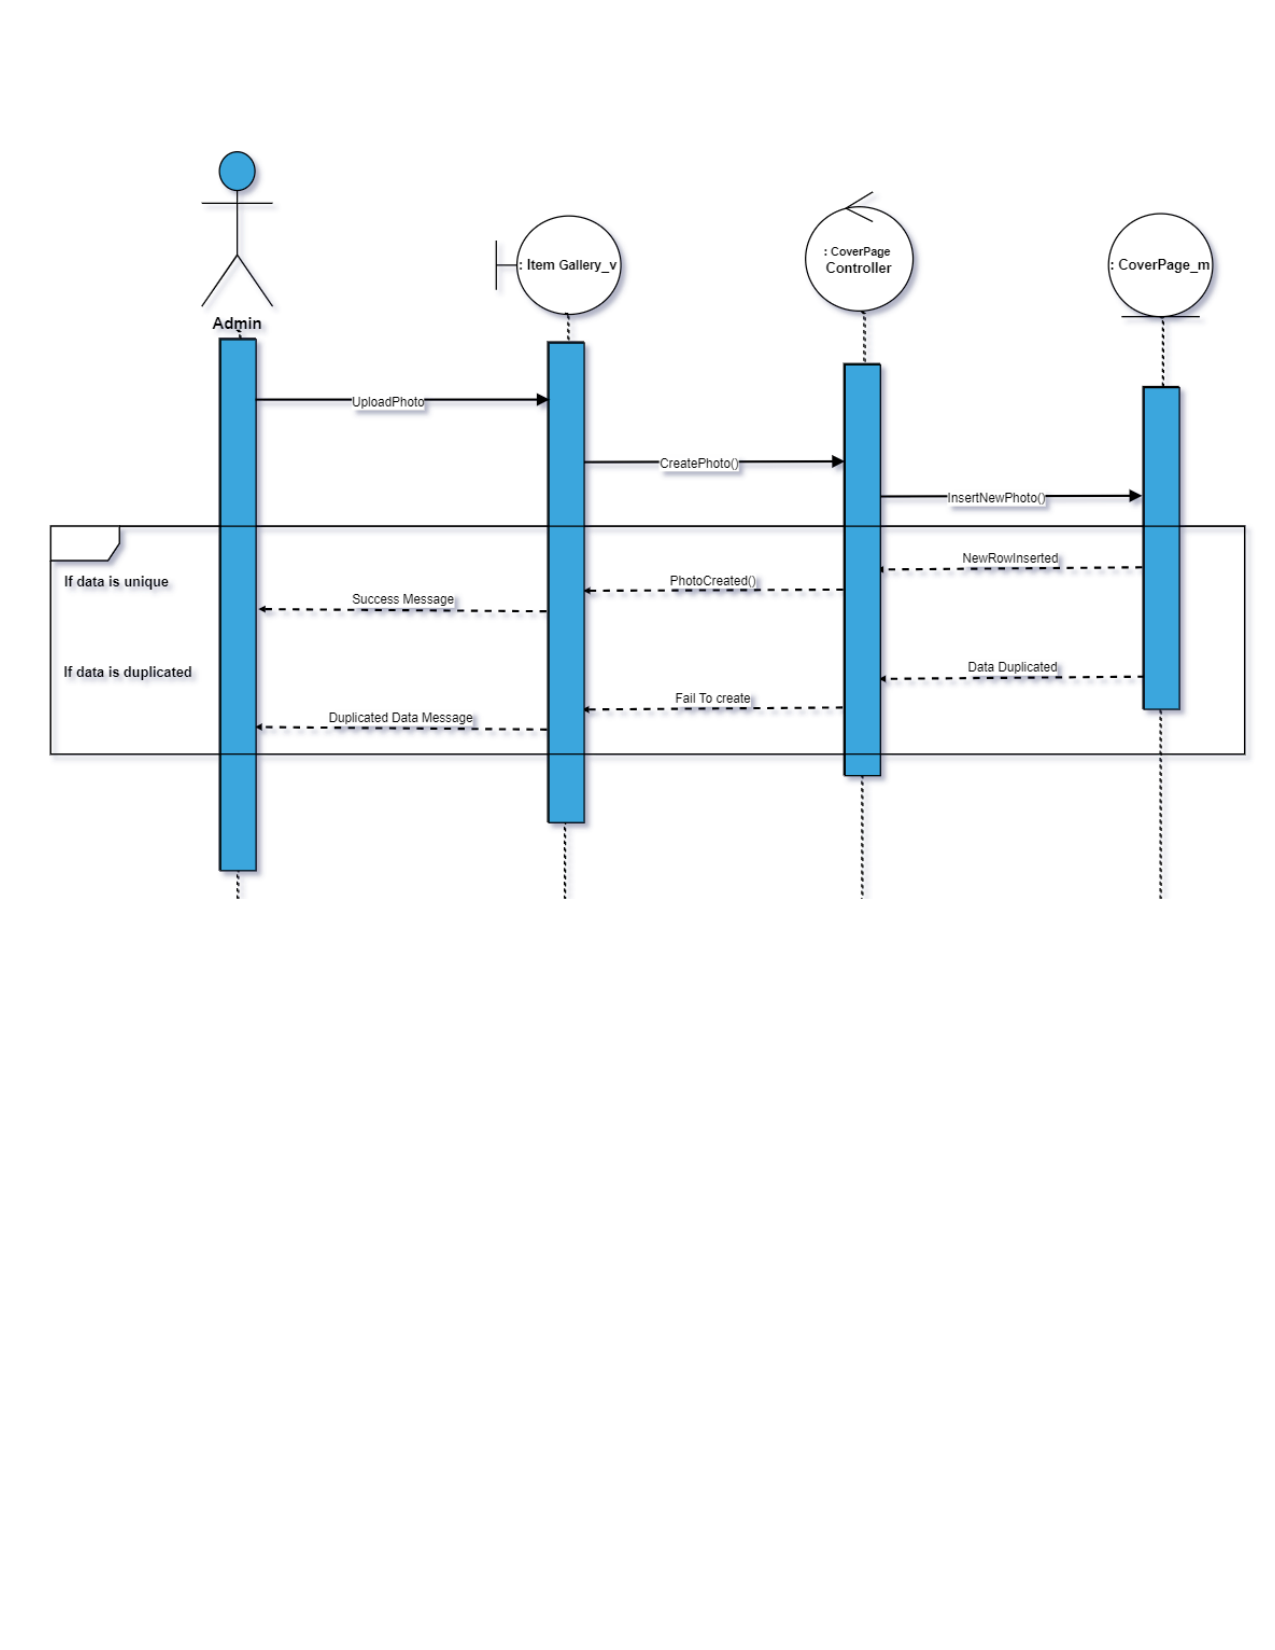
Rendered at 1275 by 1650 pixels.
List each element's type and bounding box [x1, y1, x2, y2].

picture [45, 150, 1258, 900]
